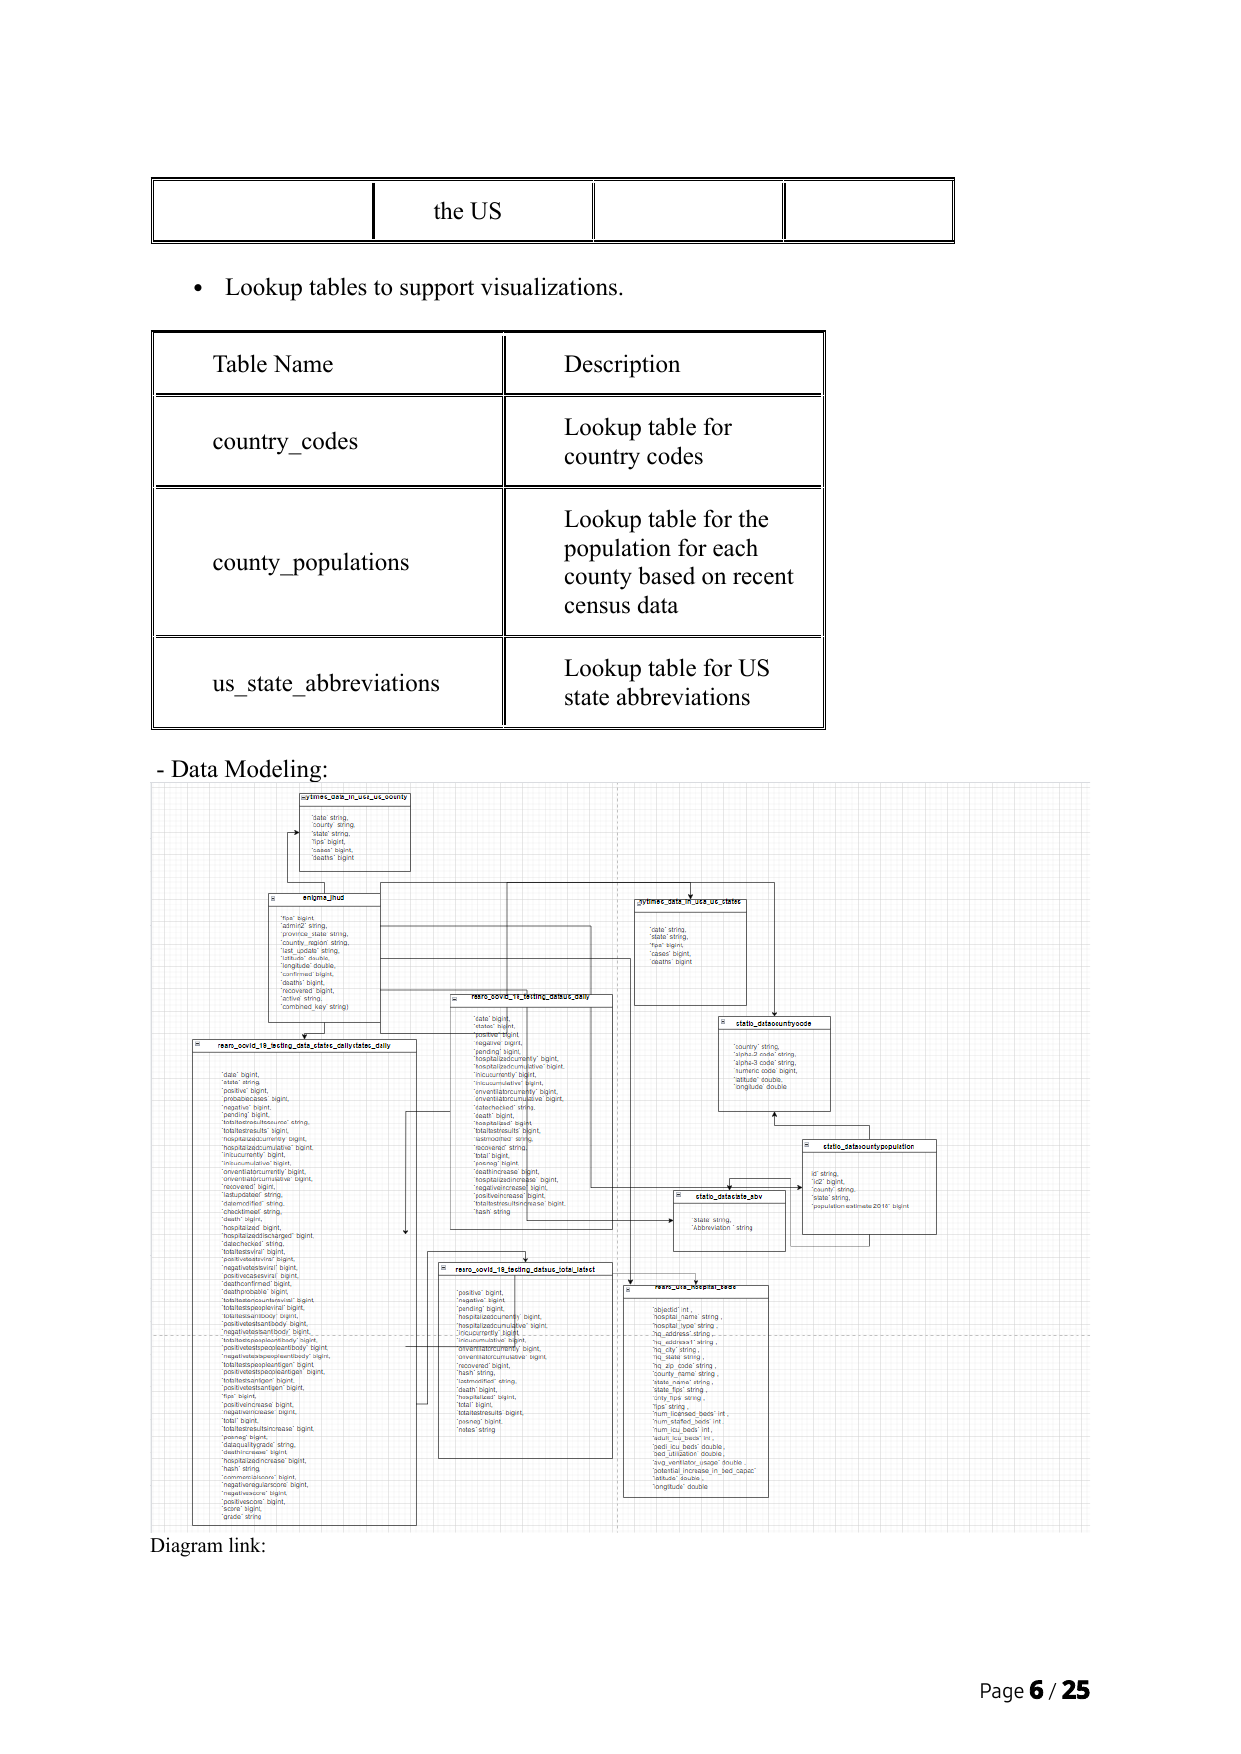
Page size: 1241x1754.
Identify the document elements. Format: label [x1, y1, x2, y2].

picture [150, 782, 1091, 1533]
